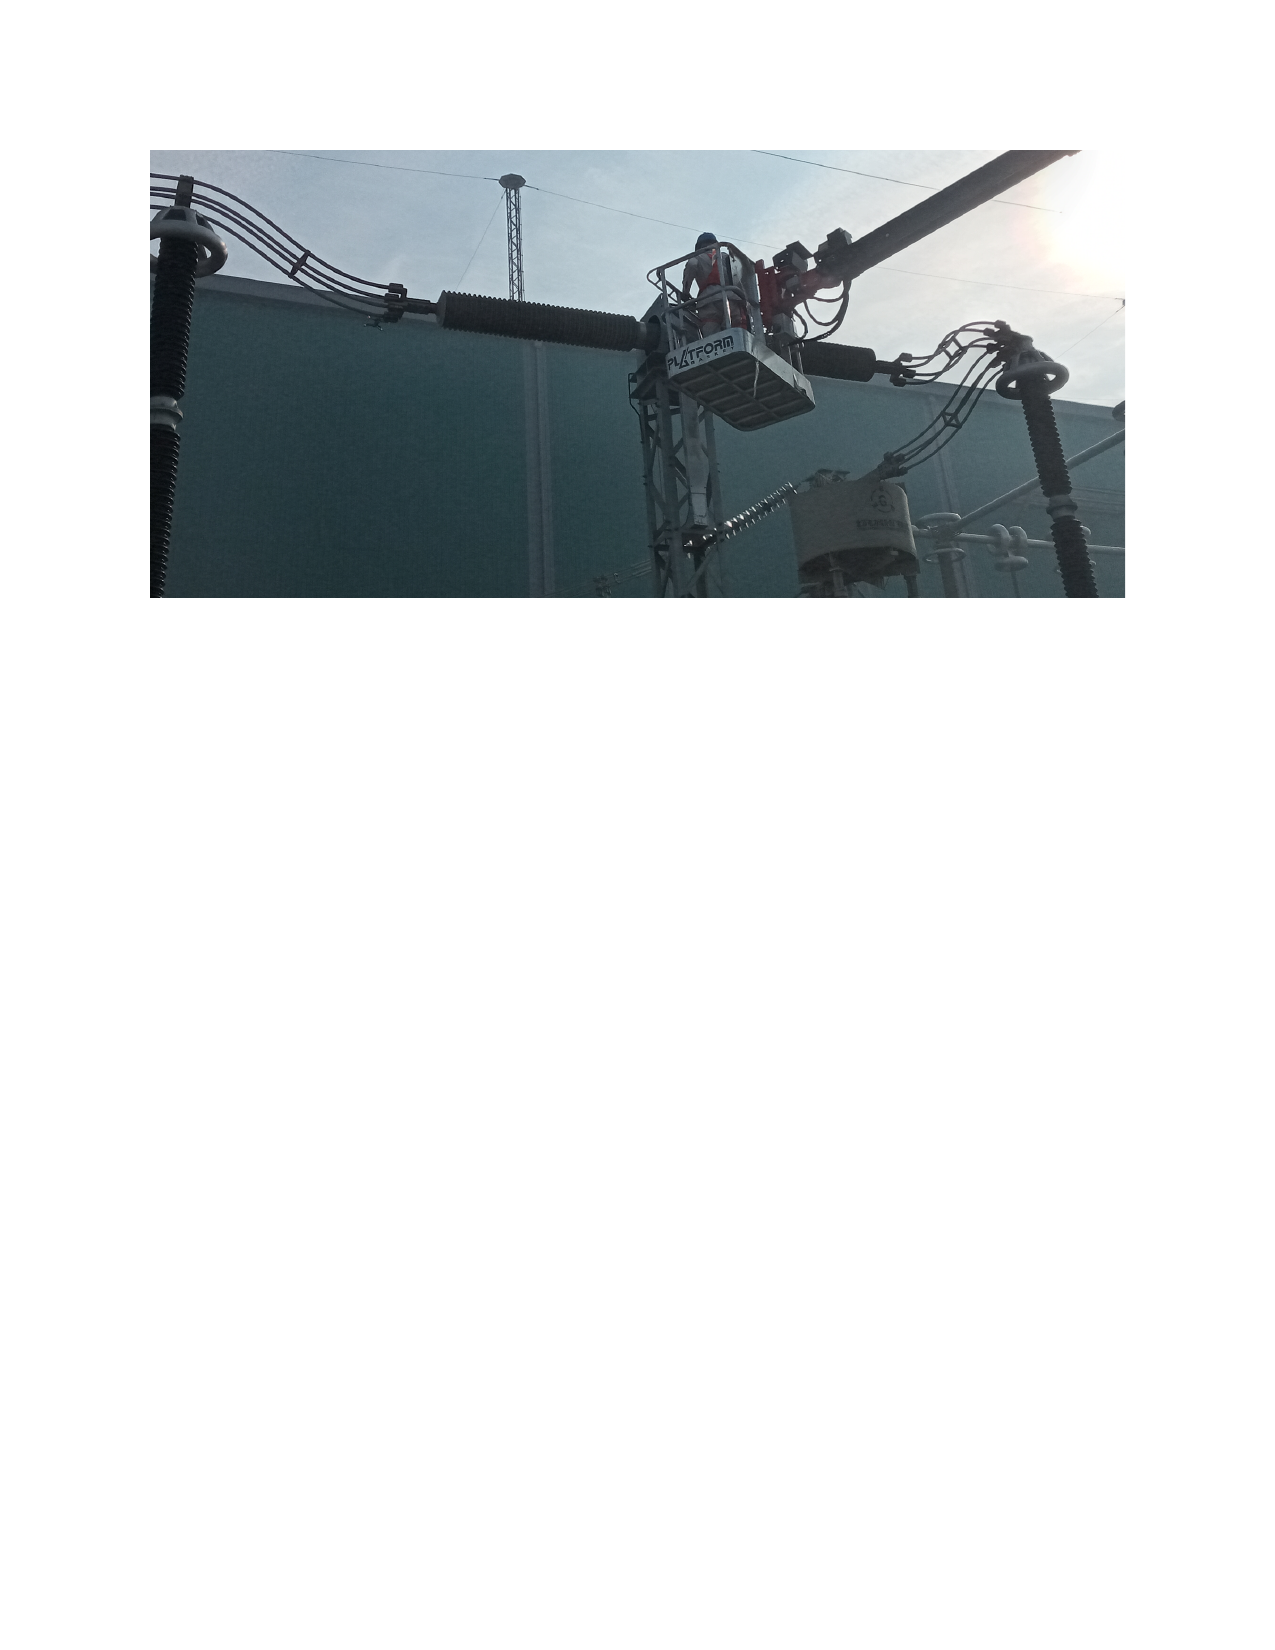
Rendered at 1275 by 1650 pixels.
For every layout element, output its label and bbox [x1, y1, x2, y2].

picture [150, 150, 1125, 598]
